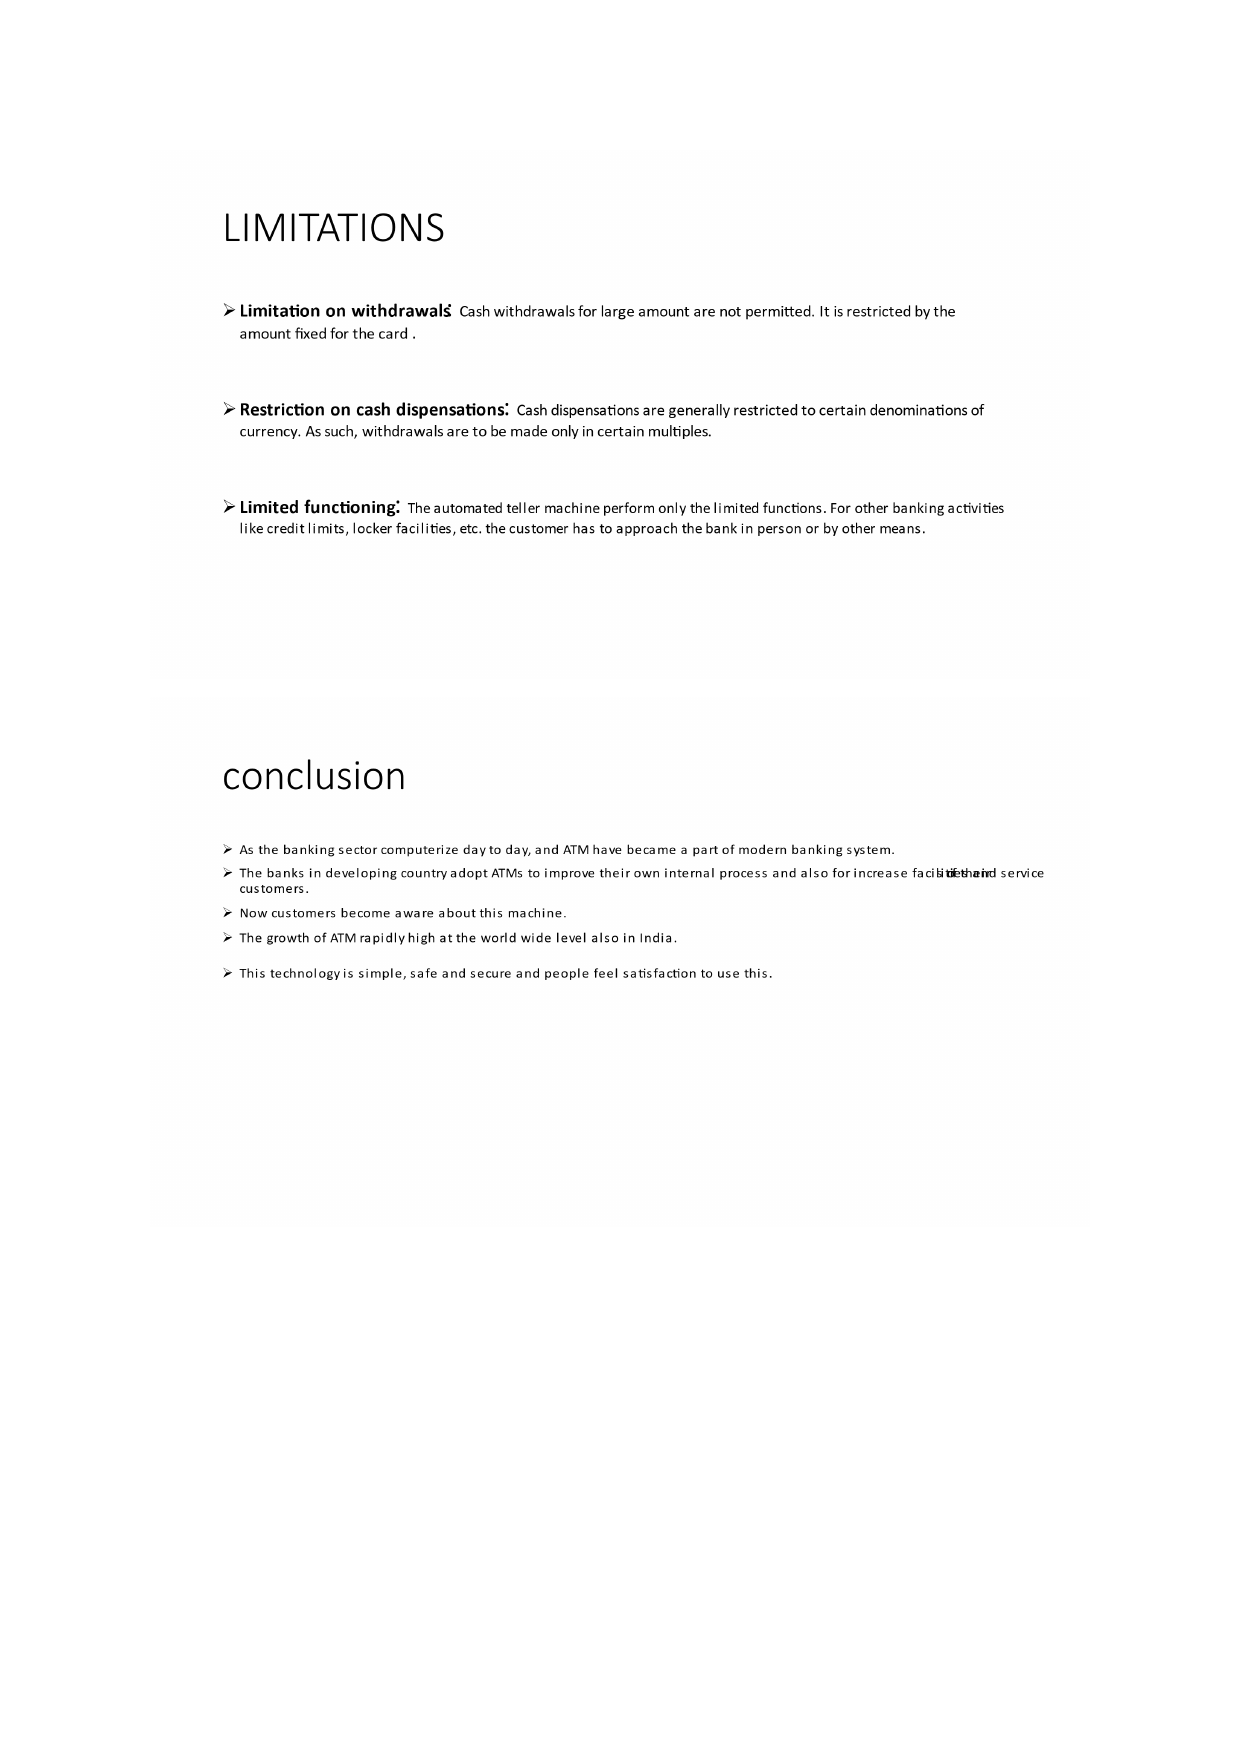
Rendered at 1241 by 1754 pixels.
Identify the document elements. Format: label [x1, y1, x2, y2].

picture [150, 150, 1091, 679]
picture [150, 697, 1091, 1227]
